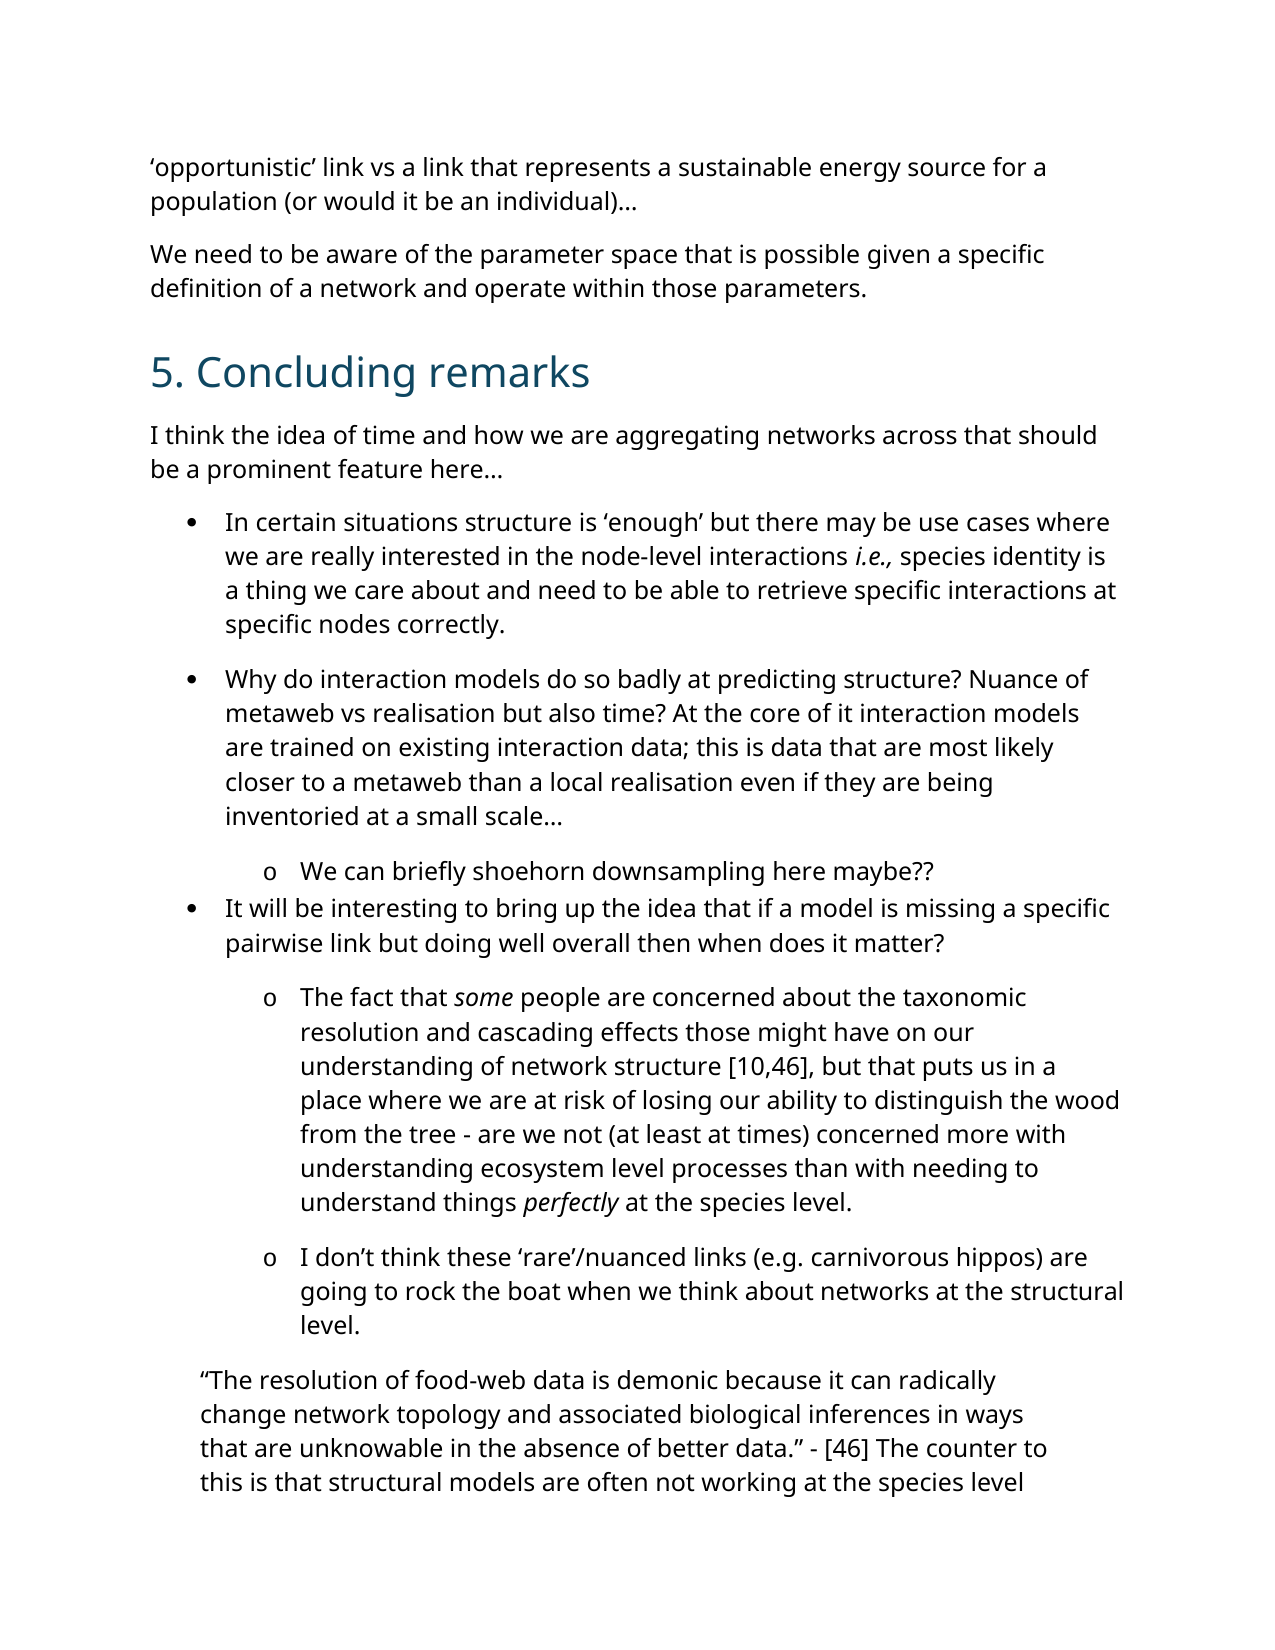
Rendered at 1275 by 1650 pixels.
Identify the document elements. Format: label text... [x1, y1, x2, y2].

list It will be interesting to bring up the idea that if a model is missing a specific pairwise link but doing well overall then when does it matter? [187, 891, 1125, 959]
list The fact that some people are concerned about the taxonomic resolution and cascading effects those might have on our understanding of network structure [10,46], but that puts us in a place where we are at risk of losing our ability to distinguish the wood from the tree - are we not (at least at times) concerned more with understanding ecosystem level processes than with needing to understand things perfectly at the species level. [262, 980, 1125, 1219]
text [200, 1363, 1075, 1499]
text I think the idea of time and how we are aggregating networks across that should be a prominent feature here… [150, 418, 1125, 486]
list We can briefly shoehorn downsampling here maybe?? [262, 853, 1125, 887]
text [150, 150, 1125, 218]
list Why do interaction models do so badly at predicting structure? Nuance of metaweb vs realisation but also time? At the core of it interaction models are trained on existing interaction data; this is data that are most likely closer to a metaweb than a local realisation even if they are being inventoried at a small scale… [187, 662, 1125, 832]
list I don’t think these ‘rare’/nuanced links (e.g. carnivorous hippos) are going to rock the boat when we think about networks at the structural level. [262, 1239, 1125, 1342]
text We need to be aware of the parameter space that is possible given a specific definition of a network and operate within those parameters. [150, 237, 1125, 305]
subtitle 5. Concluding remarks [150, 342, 1125, 399]
list In certain situations structure is ‘enough’ but there may be use cases where we are really interested in the node-level interactions i.e., species identity is a thing we care about and need to be able to retrieve specific interactions at specific nodes correctly. [187, 505, 1125, 641]
